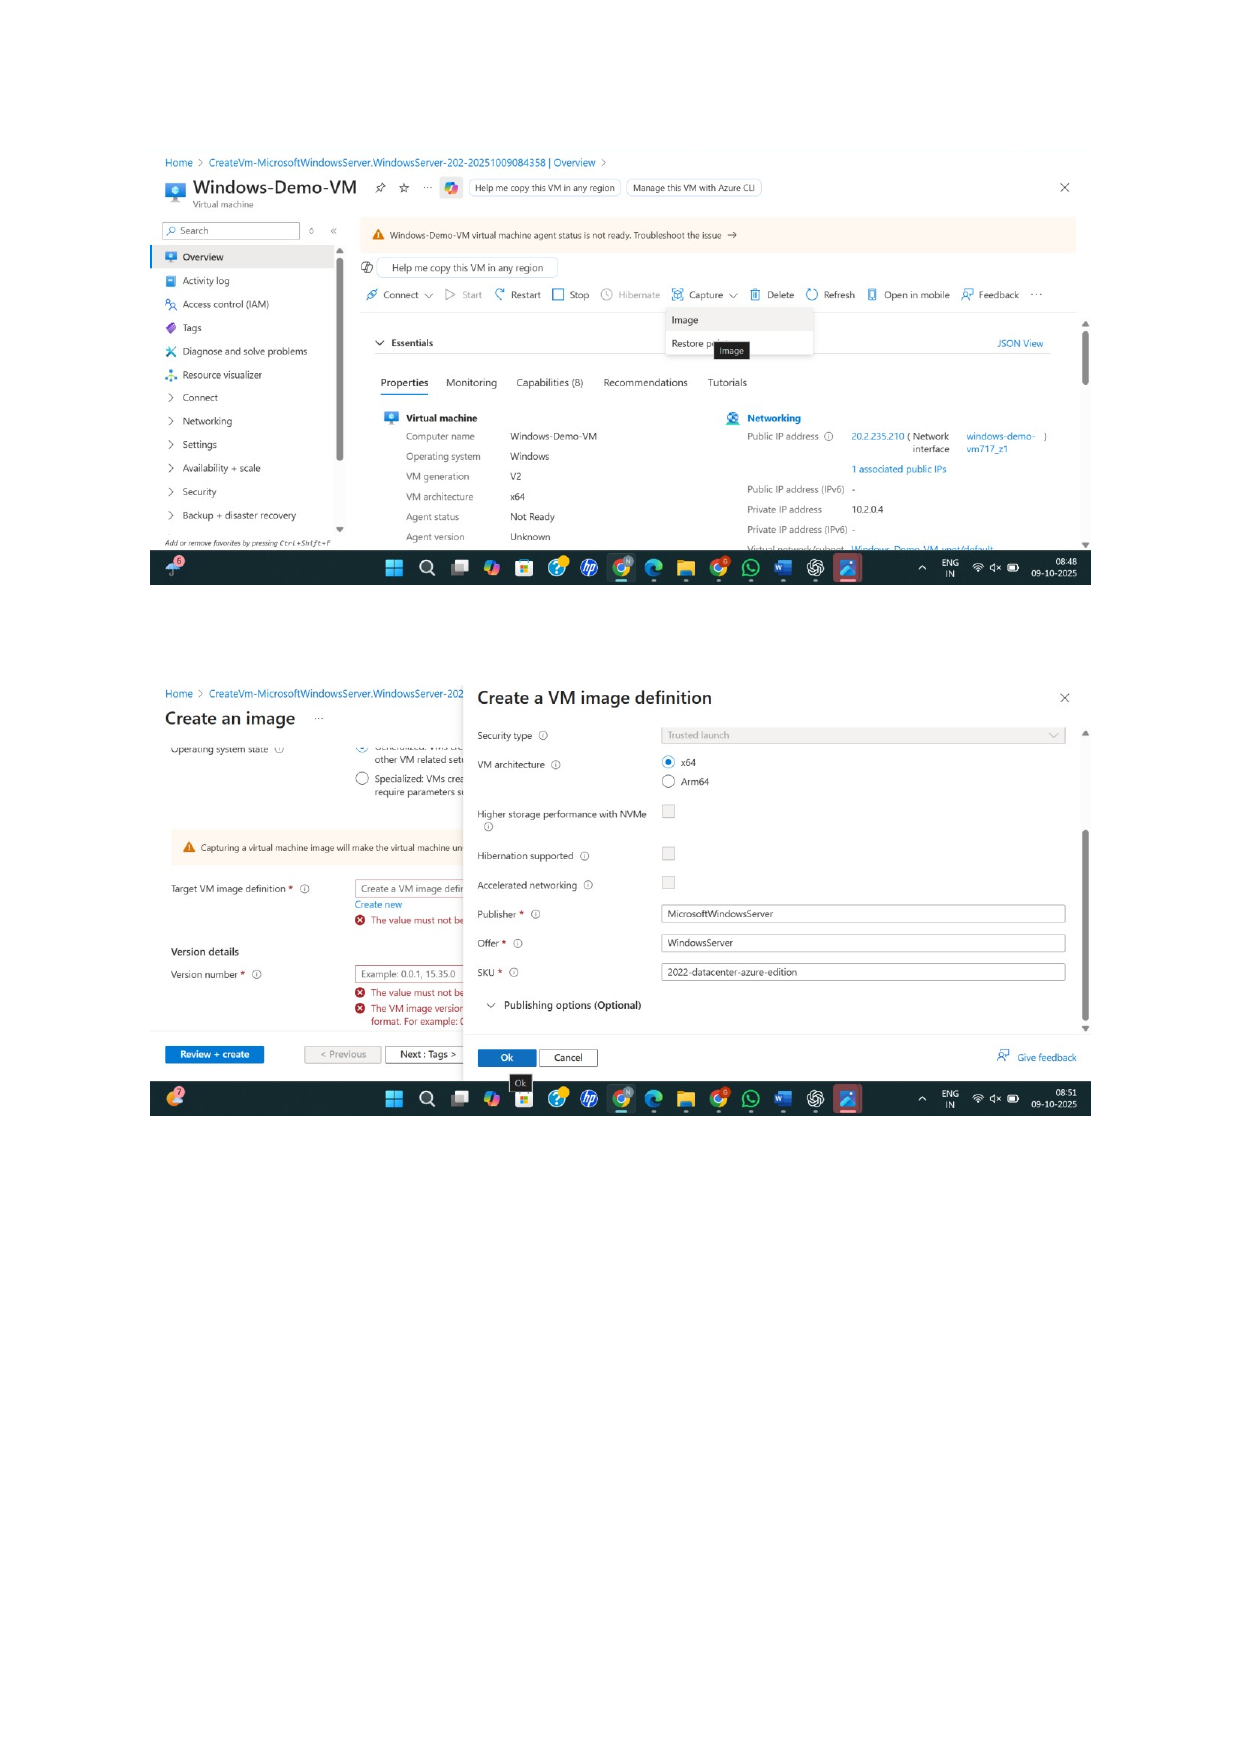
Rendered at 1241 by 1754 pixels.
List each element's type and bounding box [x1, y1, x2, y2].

picture [150, 150, 1091, 585]
picture [150, 685, 1091, 1116]
